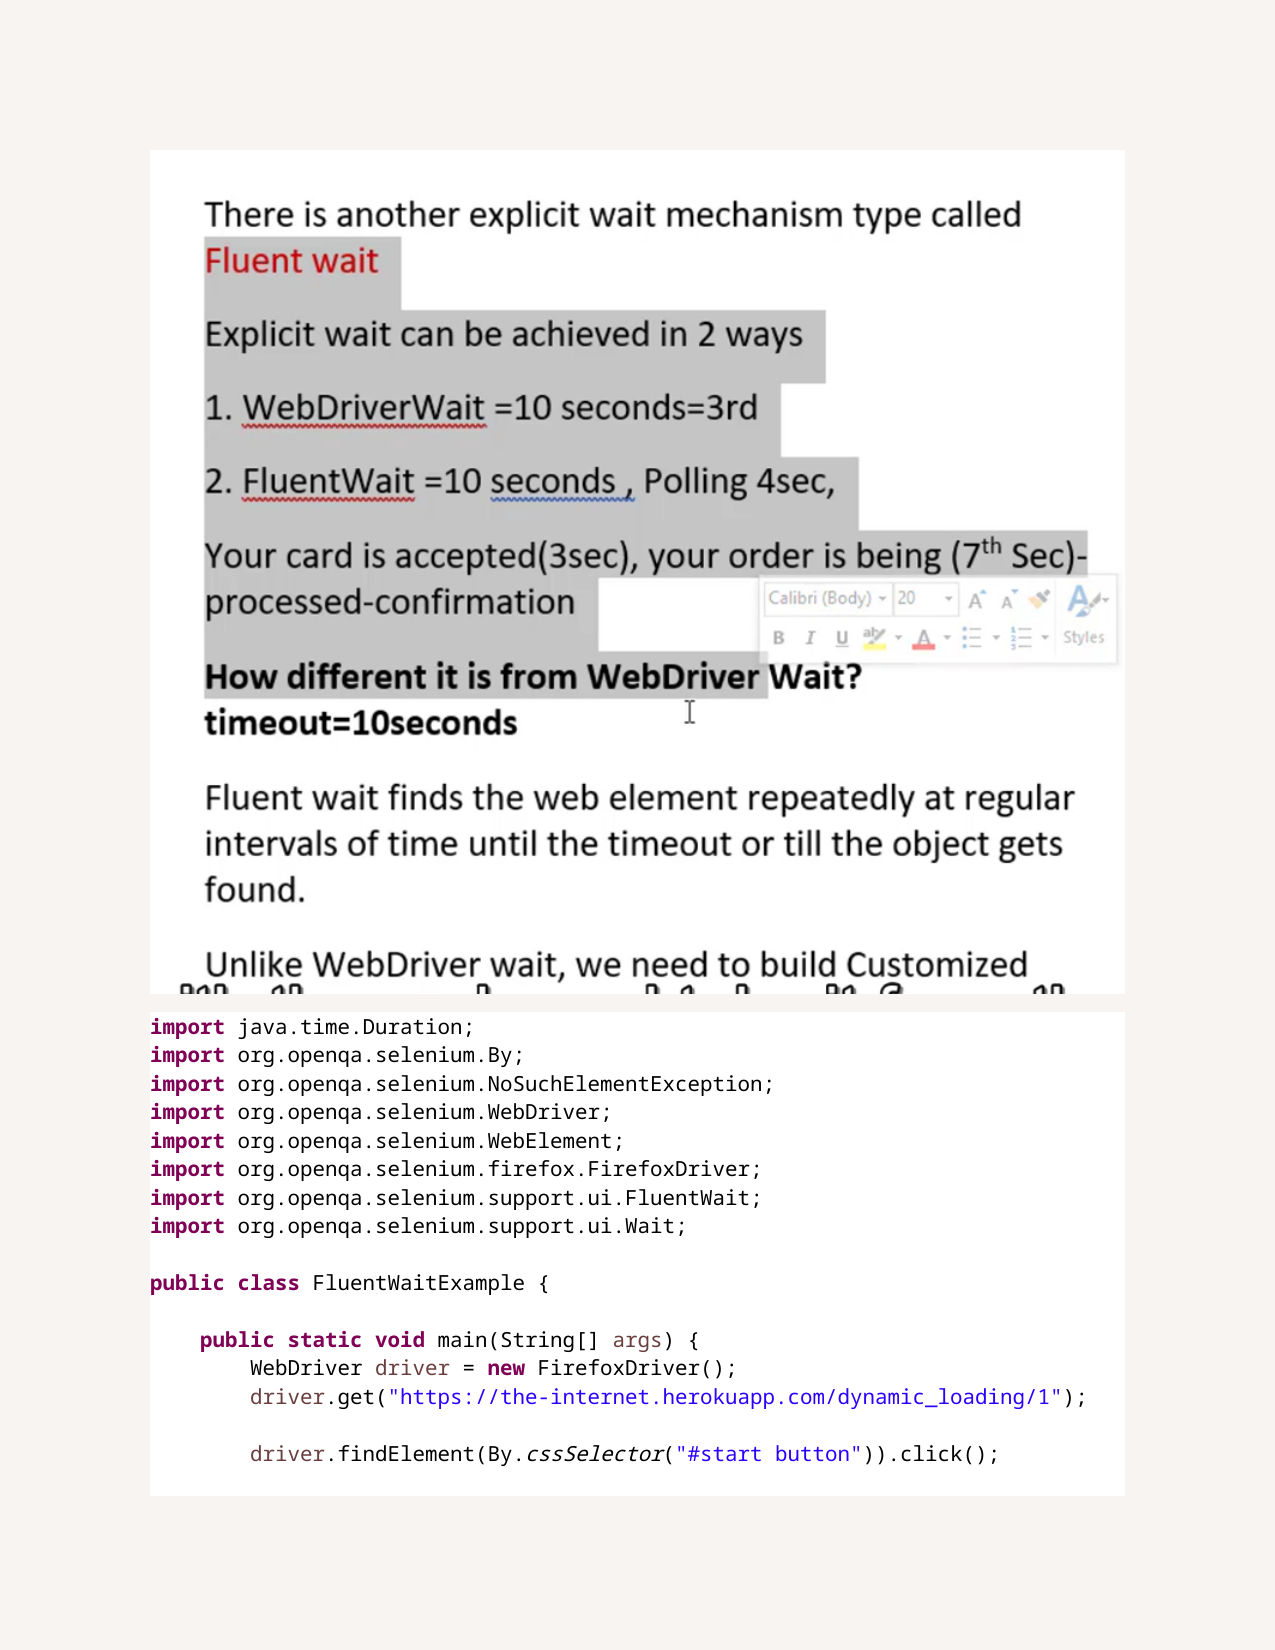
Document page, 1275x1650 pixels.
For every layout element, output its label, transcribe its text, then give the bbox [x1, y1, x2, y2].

text import org.openqa.selenium.WebDriver; [150, 1097, 1125, 1126]
text import org.openqa.selenium.support.ui.Wait; [150, 1211, 1125, 1239]
picture [150, 150, 1125, 994]
text import org.openqa.selenium.WebElement; [150, 1126, 1125, 1154]
text public static void main(String[] args) { [150, 1325, 1125, 1353]
text WebDriver driver = new FirefoxDriver(); [150, 1353, 1125, 1382]
text driver.findElement(By.cssSelector("#start button")).click(); [150, 1439, 1125, 1467]
text import org.openqa.selenium.By; [150, 1041, 1125, 1069]
text import org.openqa.selenium.firefox.FirefoxDriver; [150, 1154, 1125, 1183]
text public class FluentWaitExample { [150, 1268, 1125, 1296]
text import org.openqa.selenium.support.ui.FluentWait; [150, 1183, 1125, 1211]
text import org.openqa.selenium.NoSuchElementException; [150, 1069, 1125, 1097]
text import java.time.Duration; [150, 1012, 1125, 1041]
text driver.get("https://the-internet.herokuapp.com/dynamic_loading/1"); [150, 1382, 1125, 1410]
